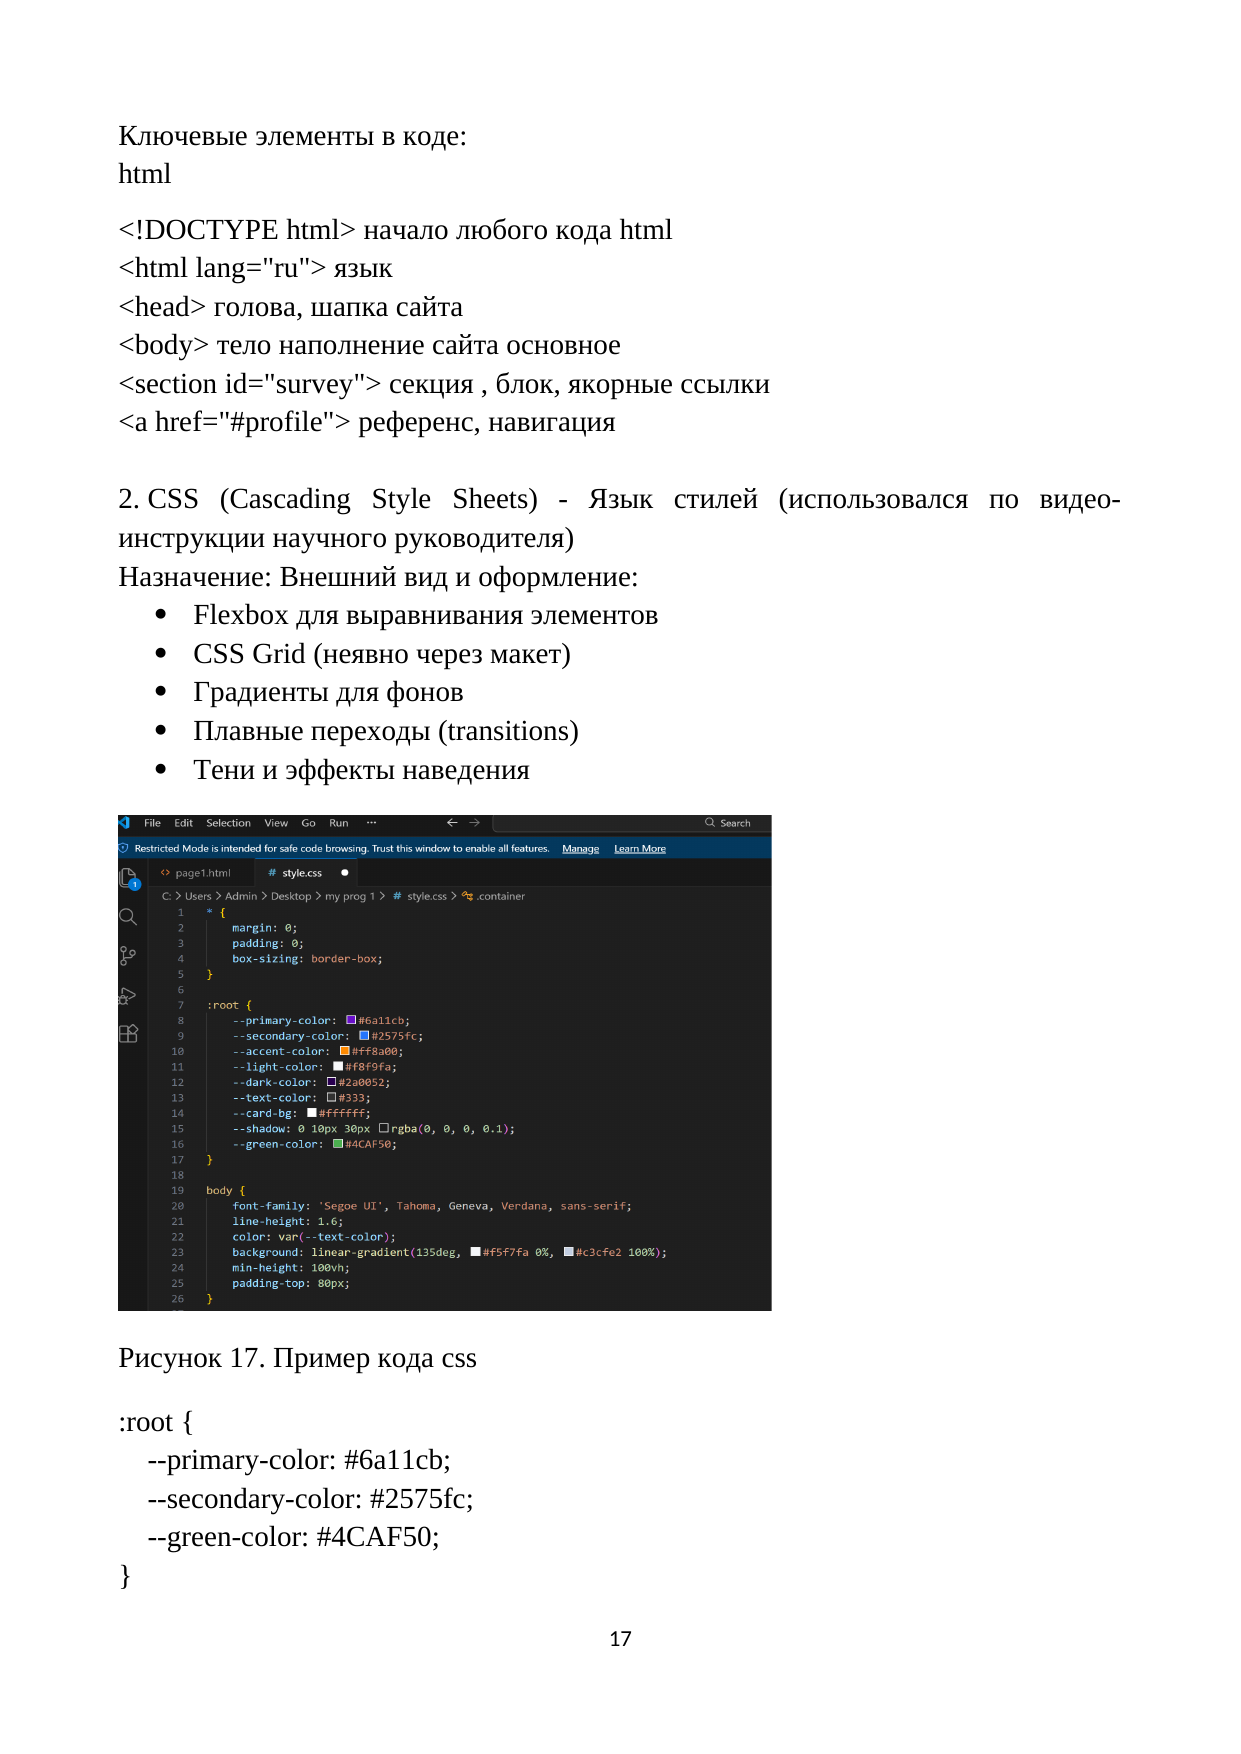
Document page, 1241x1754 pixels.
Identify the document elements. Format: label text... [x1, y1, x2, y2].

text Назначение: Внешний вид и оформление: [118, 559, 1122, 592]
text --green-color: #4CAF50; [118, 1519, 1122, 1553]
text <head> голова, шапка сайта [118, 289, 1122, 322]
text } [118, 1558, 1122, 1591]
text <body> тело наполнение сайта основное [118, 327, 1122, 361]
text Ключевые элементы в коде: [118, 118, 1122, 152]
list Тени и эффекты наведения [156, 752, 1122, 786]
list Градиенты для фонов [156, 674, 1122, 708]
text Рисунок 17. Пример кода css [118, 1340, 1122, 1374]
text <html lang="ru"> язык [118, 250, 1122, 284]
list Плавные переходы (transitions) [156, 713, 1122, 747]
list CSS Grid (неявно через макет) [156, 636, 1122, 669]
text :root { [118, 1404, 1122, 1437]
text --primary-color: #6a11cb; [118, 1442, 1122, 1476]
text html [118, 157, 1122, 190]
text <!DOCTYPE html> начало любого кода html [118, 212, 1122, 245]
text <section id="survey"> секция , блок, якорные ссылки [118, 366, 1122, 399]
text <a href="#profile"> референс, навигация [118, 404, 1122, 438]
list Flexbox для выравнивания элементов [156, 597, 1122, 631]
text 2. CSS (Cascading Style Sheets) - Язык стилей (использовался по видео-инструкции научного руководителя) [118, 482, 1122, 554]
picture [118, 815, 772, 1311]
text --secondary-color: #2575fc; [118, 1481, 1122, 1514]
